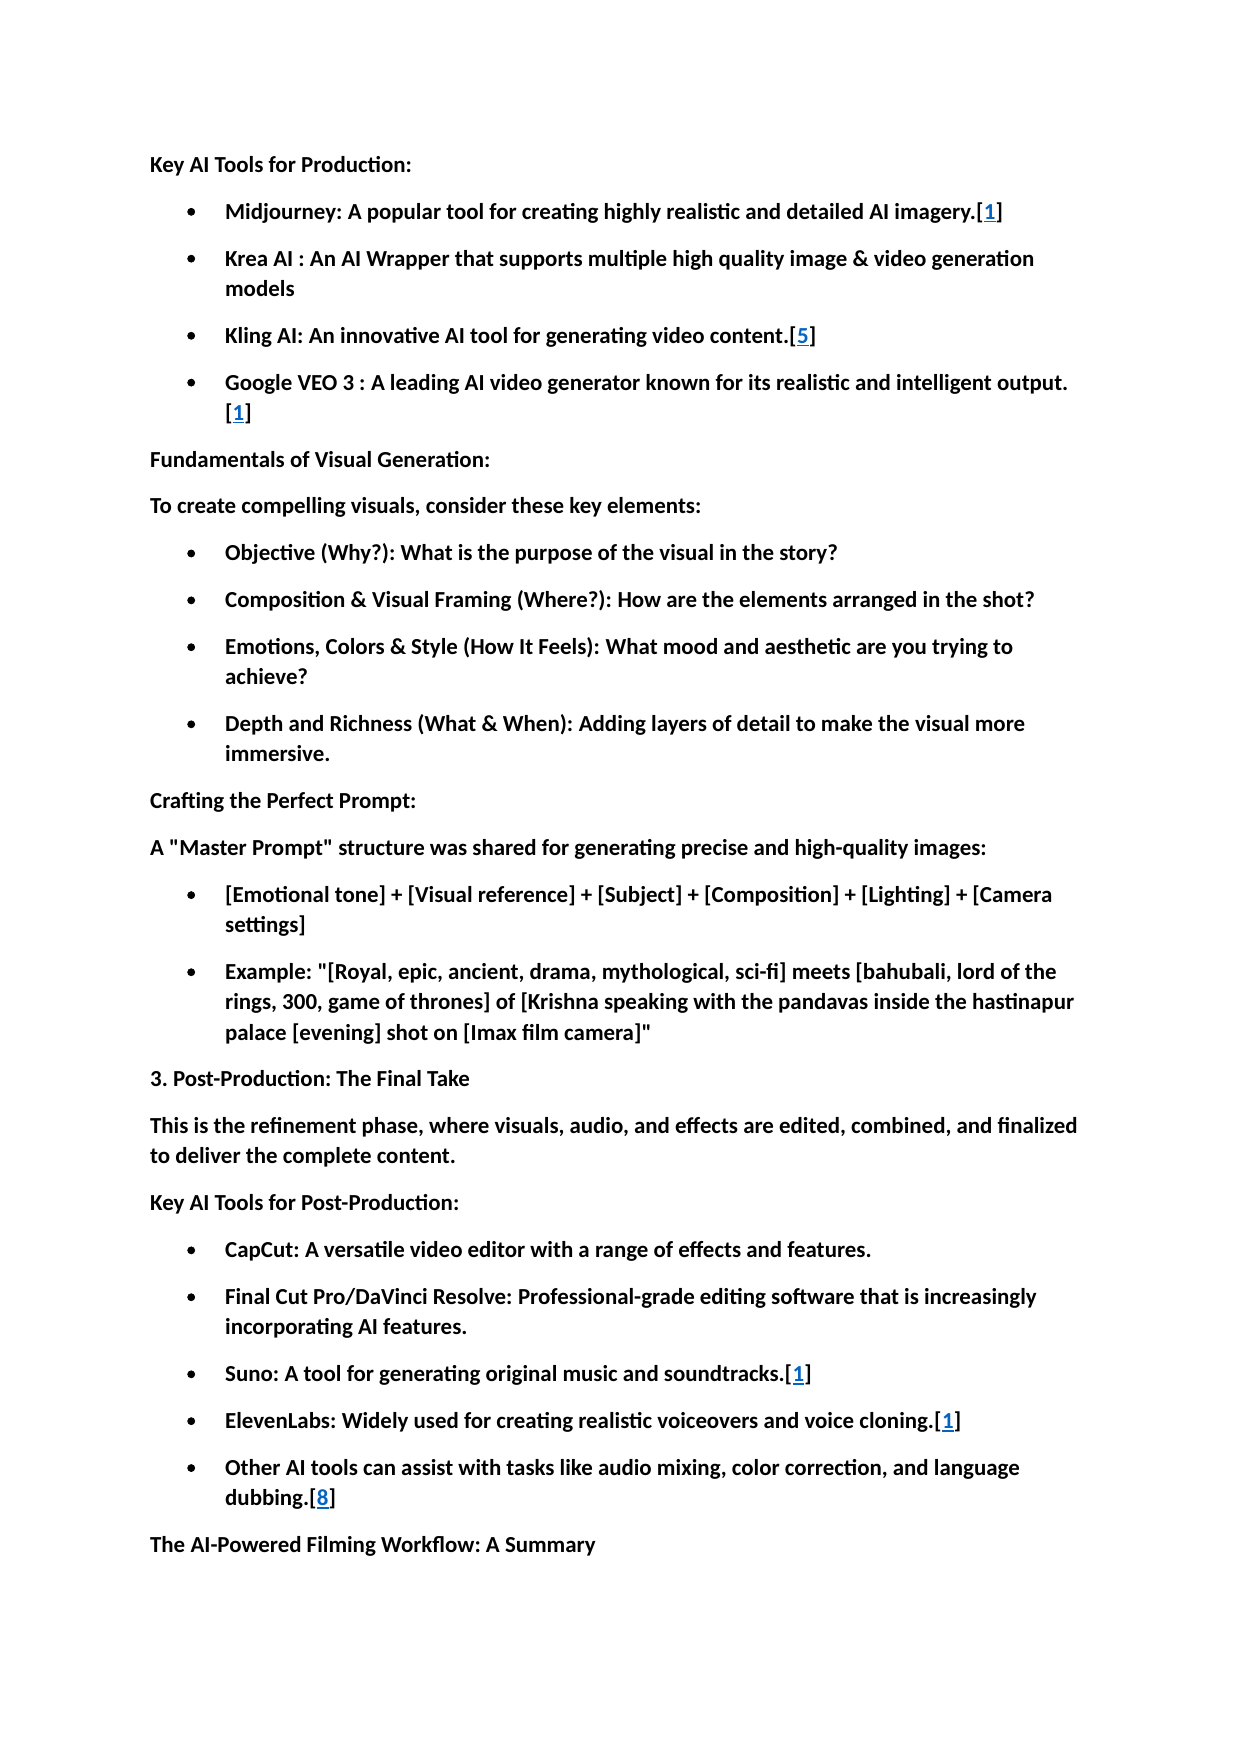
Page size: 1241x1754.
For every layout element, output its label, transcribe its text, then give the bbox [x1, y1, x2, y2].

list [Emotional tone] + [Visual reference] + [Subject] + [Composition] + [Lighting] + [Camera settings] [187, 880, 1090, 938]
list CapCut: A versatile video editor with a range of effects and features. [187, 1235, 1090, 1263]
list Depth and Richness (What & When): Adding layers of detail to make the visual more immersive. [187, 709, 1090, 768]
text This is the refinement phase, where visuals, audio, and effects are edited, combined, and finalized to deliver the complete content. [150, 1111, 1090, 1170]
list Example: "[Royal, epic, ancient, drama, mythological, sci-fi] meets [bahubali, lord of the rings, 300, game of thrones] of [Krishna speaking with the pandavas inside the hastinapur palace [evening] shot on [Imax film camera]" [187, 957, 1090, 1046]
list Other AI tools can assist with tasks like audio mixing, color correction, and language dubbing.[8] [187, 1453, 1090, 1511]
text Crafting the Perfect Prompt: [150, 786, 1090, 814]
text Key AI Tools for Production: [150, 150, 1090, 178]
list Final Cut Pro/DaVinci Resolve: Professional-grade editing software that is increasingly incorporating AI features. [187, 1282, 1090, 1341]
text 3. Post-Production: The Final Take [150, 1064, 1090, 1093]
list Krea AI : An AI Wrapper that supports multiple high quality image & video generation models [187, 244, 1090, 302]
text The AI-Powered Filming Workflow: A Summary [150, 1530, 1090, 1558]
list Emotions, Colors & Style (How It Feels): What mood and aesthetic are you trying to achieve? [187, 632, 1090, 691]
list Objective (Why?): What is the purpose of the visual in the story? [187, 538, 1090, 567]
list Google VEO 3 : A leading AI video generator known for its realistic and intelligent output.[1] [187, 368, 1090, 426]
list Suno: A tool for generating original music and soundtracks.[1] [187, 1359, 1090, 1387]
text Fundamentals of Visual Generation: [150, 445, 1090, 473]
text To create compelling visuals, consider these key elements: [150, 492, 1090, 520]
text A "Master Prompt" structure was shared for generating precise and high-quality images: [150, 833, 1090, 861]
list Composition & Visual Framing (Where?): How are the elements arranged in the shot? [187, 585, 1090, 613]
text Key AI Tools for Post-Production: [150, 1188, 1090, 1217]
list Midjourney: A popular tool for creating highly realistic and detailed AI imagery.[1] [187, 197, 1090, 225]
list ElevenLabs: Widely used for creating realistic voiceovers and voice cloning.[1] [187, 1406, 1090, 1434]
list Kling AI: An innovative AI tool for generating video content.[5] [187, 321, 1090, 349]
